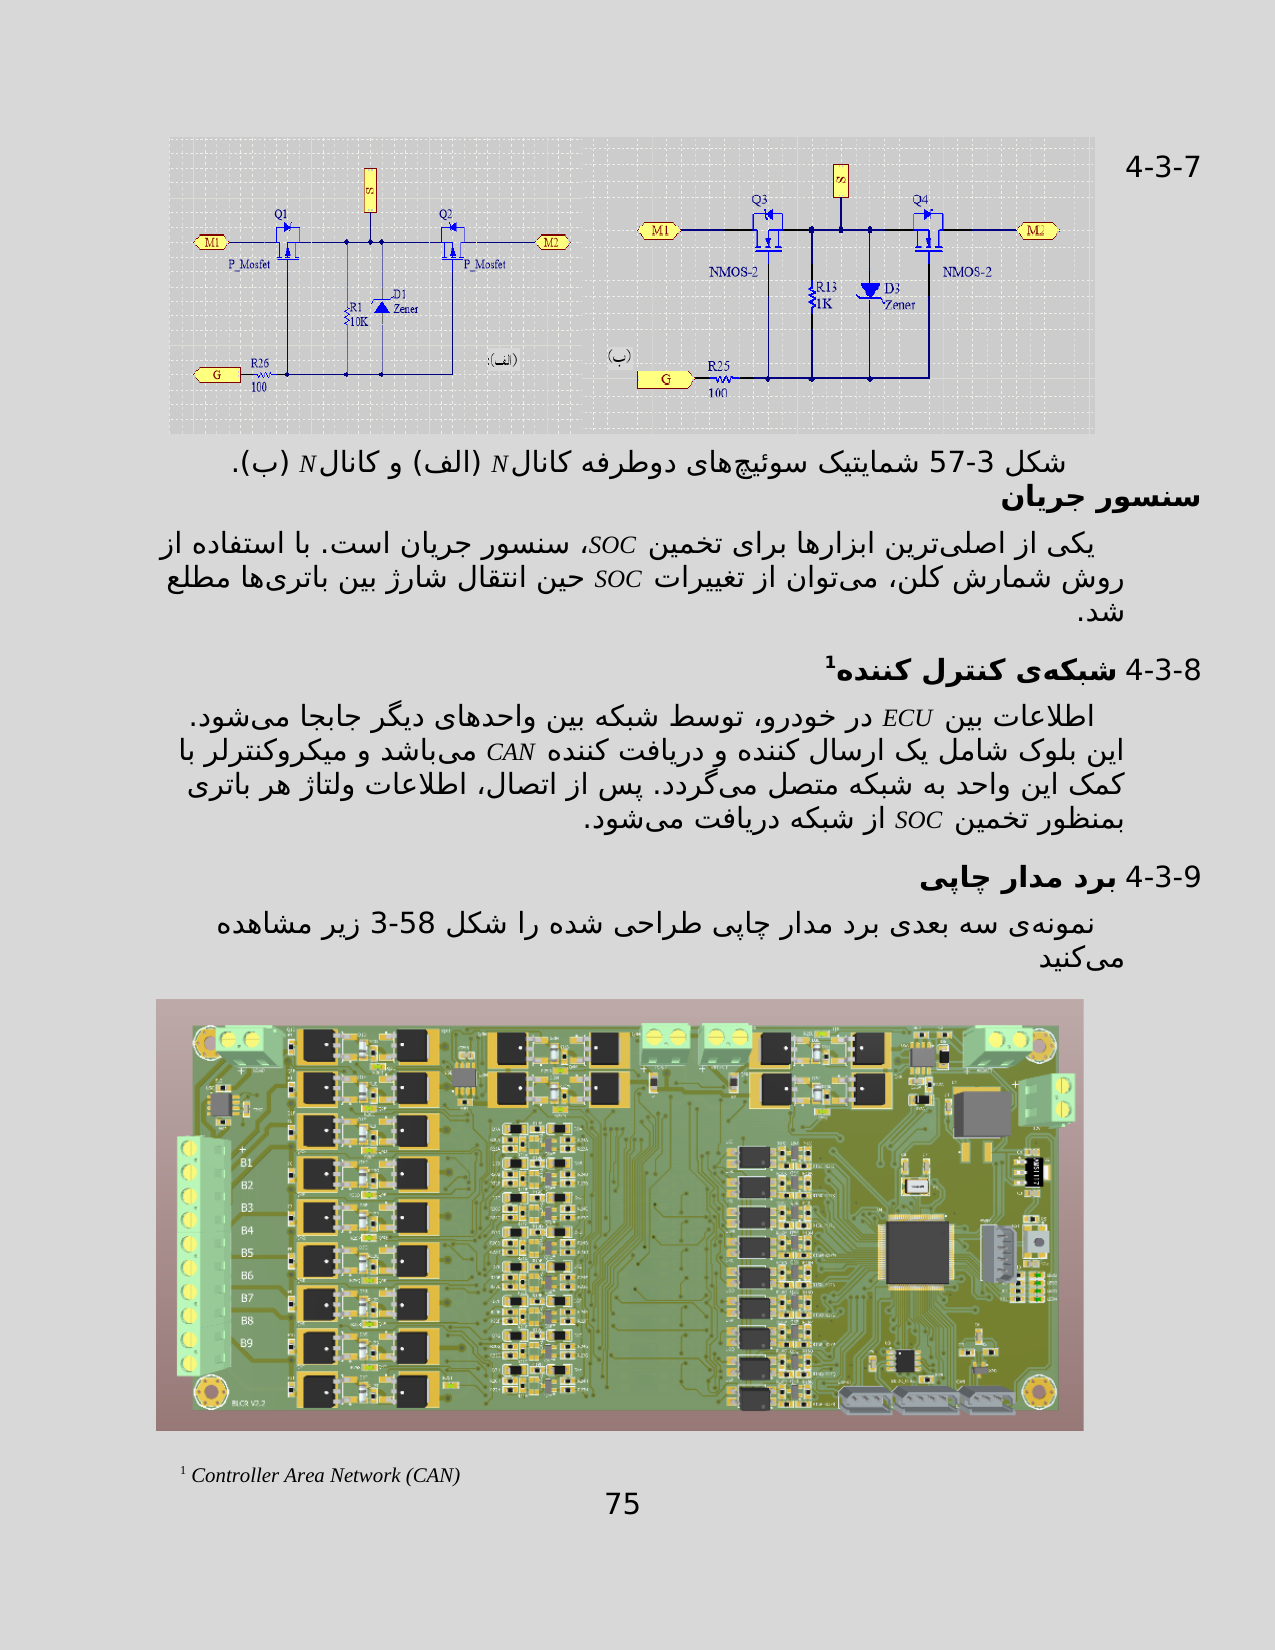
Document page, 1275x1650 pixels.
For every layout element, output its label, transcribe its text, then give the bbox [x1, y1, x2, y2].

table_header [161, 125, 1136, 446]
subtitle برد مدار چاپی [150, 860, 1125, 894]
picture [156, 999, 1084, 1431]
subtitle شبکه‌ی کنترل کننده [150, 653, 1125, 687]
text یکی از اصلی‌ترین ابزار‌ها برای تخمین SOC، سنسور جریان است. با استفاده از روش شمارش کلن، می‌توان از تغییرات SOC حین انتقال شارژ بین باتری‌ها مطلع شد. [150, 526, 1125, 628]
table_header [150, 987, 1125, 1443]
picture [169, 137, 1095, 434]
text اطلاعات بین ECU در خودرو، توسط شبکه بین واحد‌های دیگر جابجا می‌شود. این بلوک شامل یک ارسال کننده و دریافت کننده CAN می‌باشد و میکروکنترلر با کمک این واحد به شبکه متصل می‌گردد. پس از اتصال، اطلاعات ولتاژ هر باتری بمنظور تخمین SOC از شبکه دریافت می‌شود. [150, 699, 1125, 835]
